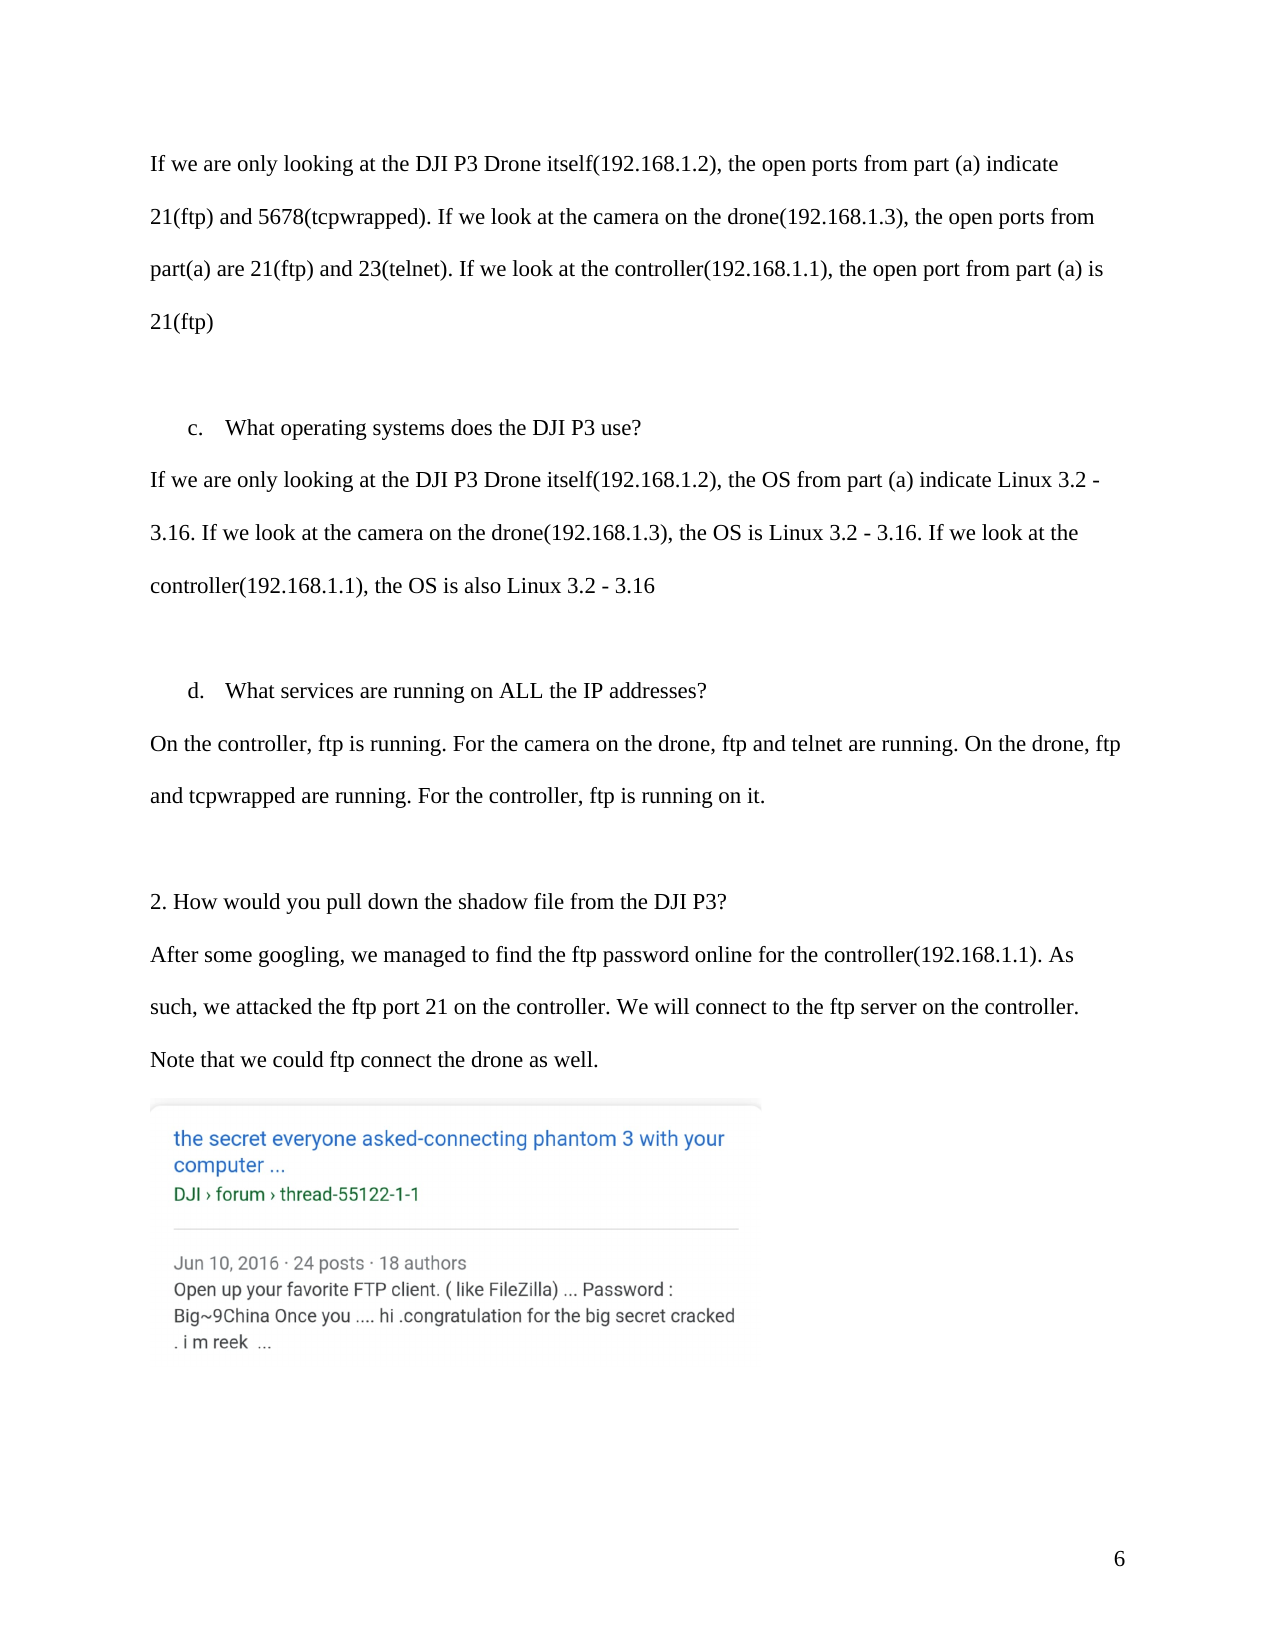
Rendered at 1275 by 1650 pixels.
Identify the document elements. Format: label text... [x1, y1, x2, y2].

list What services are running on ALL the IP addresses? [187, 677, 1125, 703]
list What operating systems does the DJI P3 use? [187, 413, 1125, 440]
text 2. How would you pull down the shadow file from the DJI P3? [150, 888, 1125, 914]
text On the controller, ftp is running. For the camera on the drone, ftp and telnet are running. On the drone, ftp and tcpwrapped are running. For the controller, ftp is running on it. [150, 730, 1125, 809]
text After some googling, we managed to find the ftp password online for the controller(192.168.1.1). As such, we attacked the ftp port 21 on the controller. We will connect to the ftp server on the controller. Note that we could ftp connect the drone as well. [150, 941, 1125, 1072]
text If we are only looking at the DJI P3 Drone itself(192.168.1.2), the open ports from part (a) indicate 21(ftp) and 5678(tcpwrapped). If we look at the camera on the drone(192.168.1.3), the open ports from part(a) are 21(ftp) and 23(telnet). If we look at the controller(192.168.1.1), the open port from part (a) is 21(ftp) [150, 150, 1125, 334]
picture [150, 1098, 762, 1367]
text If we are only looking at the DJI P3 Drone itself(192.168.1.2), the OS from part (a) indicate Linux 3.2 - 3.16. If we look at the camera on the drone(192.168.1.3), the OS is Linux 3.2 - 3.16. If we look at the controller(192.168.1.1), the OS is also Linux 3.2 - 3.16 [150, 466, 1125, 598]
